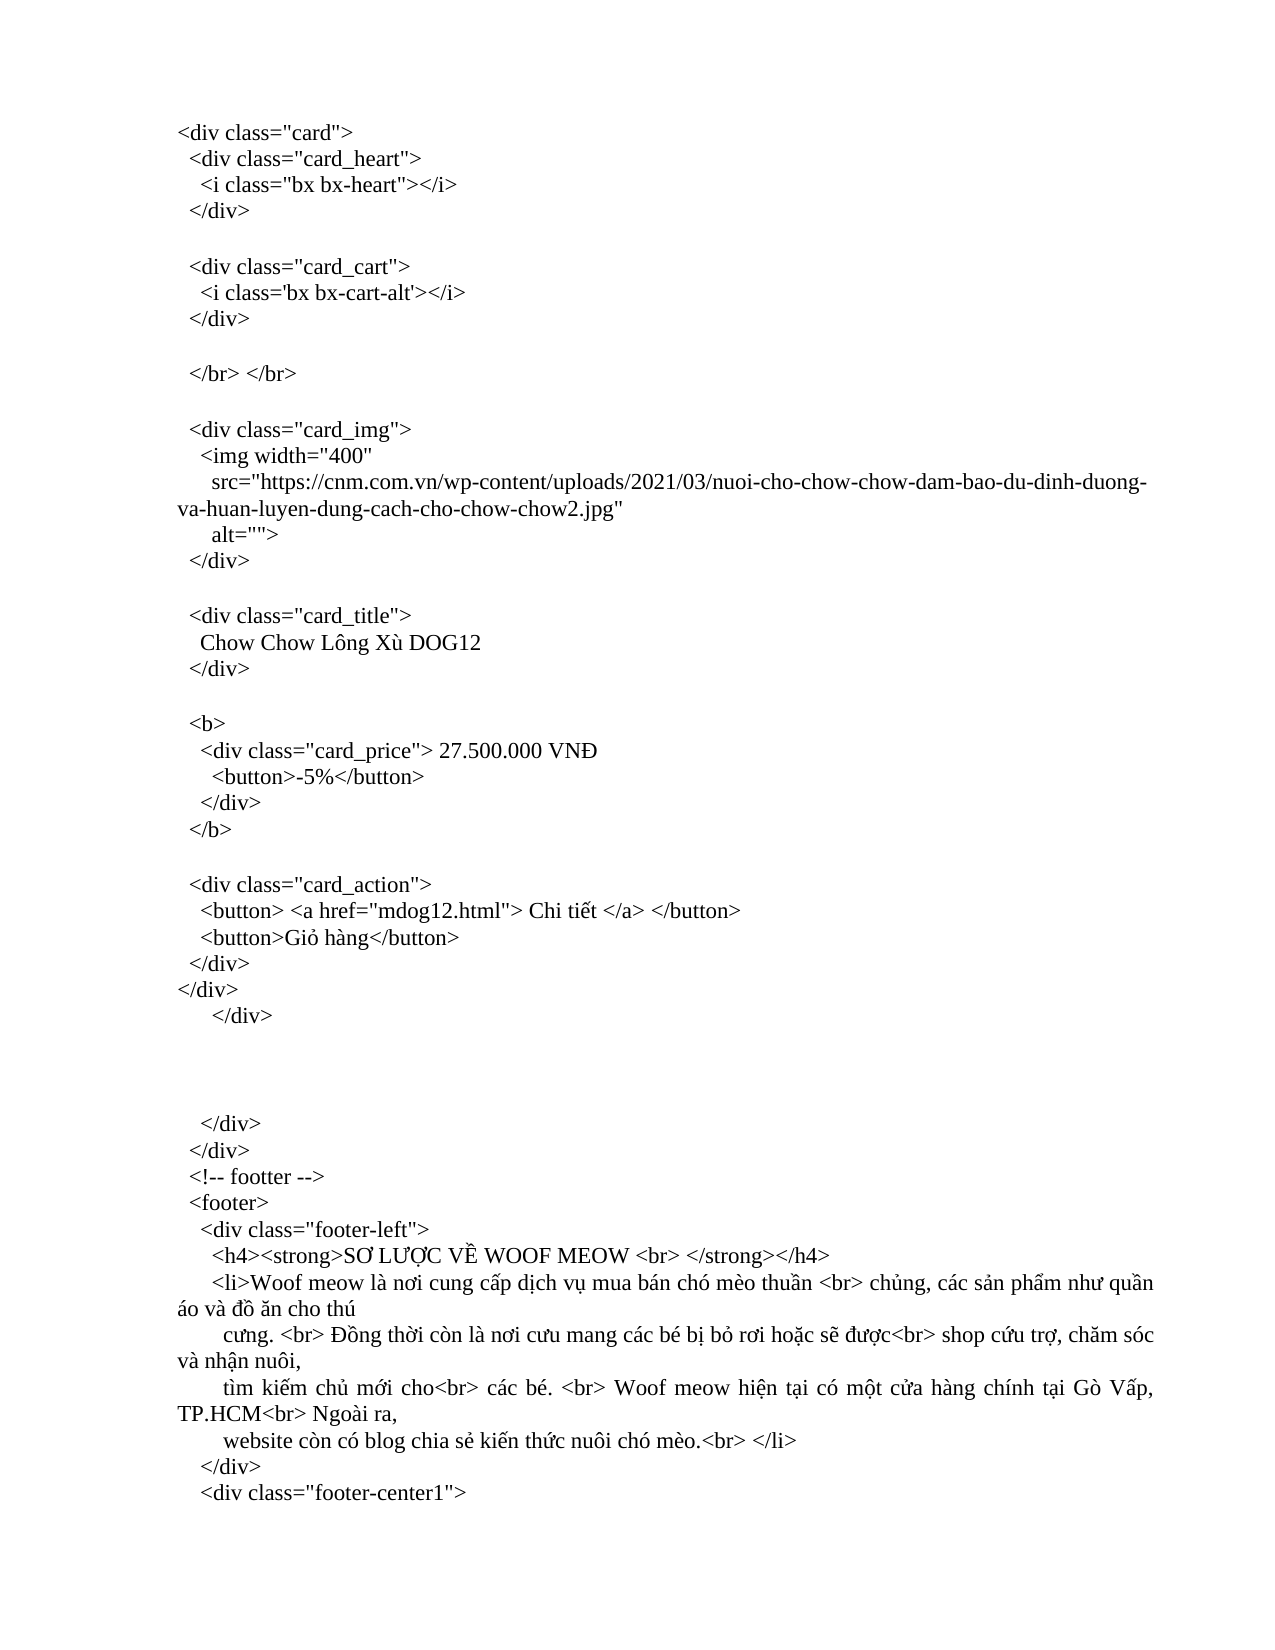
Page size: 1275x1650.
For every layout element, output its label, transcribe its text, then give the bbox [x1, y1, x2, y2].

text <b> [177, 710, 1156, 737]
text <li>Woof meow là nơi cung cấp dịch vụ mua bán chó mèo thuần <br> chủng, các sản phẩm như quần áo và đồ ăn cho thú [177, 1268, 1156, 1321]
text <div class="card"> [177, 118, 1156, 145]
text </div> [177, 1110, 1156, 1137]
text <div class="card_cart"> [177, 253, 1156, 279]
text <button>Giỏ hàng</button> [177, 923, 1156, 950]
text <div class="card_price"> 27.500.000 VNĐ [177, 737, 1156, 763]
text </div> [177, 950, 1156, 976]
text <i class='bx bx-cart-alt'></i> [177, 279, 1156, 305]
text </div> [177, 1453, 1156, 1479]
text alt=""> [177, 521, 1156, 547]
text <img width="400" [177, 442, 1156, 468]
text <div class="card_heart"> [177, 145, 1156, 171]
text <div class="footer-left"> [177, 1216, 1156, 1242]
text <button> <a href="mdog12.html"> Chi tiết </a> </button> [177, 897, 1156, 923]
text </div> [177, 789, 1156, 816]
text <h4><strong>SƠ LƯỢC VỀ WOOF MEOW <br> </strong></h4> [177, 1242, 1156, 1268]
text </div> [177, 1137, 1156, 1163]
text <button>-5%</button> [177, 763, 1156, 789]
text <div class="card_img"> [177, 416, 1156, 442]
text </div> [177, 305, 1156, 332]
text Chow Chow Lông Xù DOG12 [177, 629, 1156, 655]
text website còn có blog chia sẻ kiến thức nuôi chó mèo.<br> </li> [177, 1427, 1156, 1453]
text cưng. <br> Đồng thời còn là nơi cưu mang các bé bị bỏ rơi hoặc sẽ được<br> shop cứu trợ, chăm sóc và nhận nuôi, [177, 1321, 1156, 1374]
text </div> [177, 976, 1156, 1003]
text <!-- footter --> [177, 1163, 1156, 1189]
text </br> </br> [177, 361, 1156, 387]
text <div class="card_title"> [177, 602, 1156, 629]
text <div class="footer-center1"> [177, 1479, 1156, 1506]
text <div class="card_action"> [177, 871, 1156, 897]
text </div> [177, 198, 1156, 224]
text </div> [177, 655, 1156, 682]
text <i class="bx bx-heart"></i> [177, 171, 1156, 198]
text </div> [177, 547, 1156, 574]
text </div> [177, 1003, 1156, 1029]
text src="https://cnm.com.vn/wp-content/uploads/2021/03/nuoi-cho-chow-chow-dam-bao-du-dinh-duong-va-huan-luyen-dung-cach-cho-chow-chow2.jpg" [177, 468, 1156, 521]
text tìm kiếm chủ mới cho<br> các bé. <br> Woof meow hiện tại có một cửa hàng chính tại Gò Vấp, TP.HCM<br> Ngoài ra, [177, 1374, 1156, 1427]
text <footer> [177, 1189, 1156, 1216]
text </b> [177, 816, 1156, 842]
